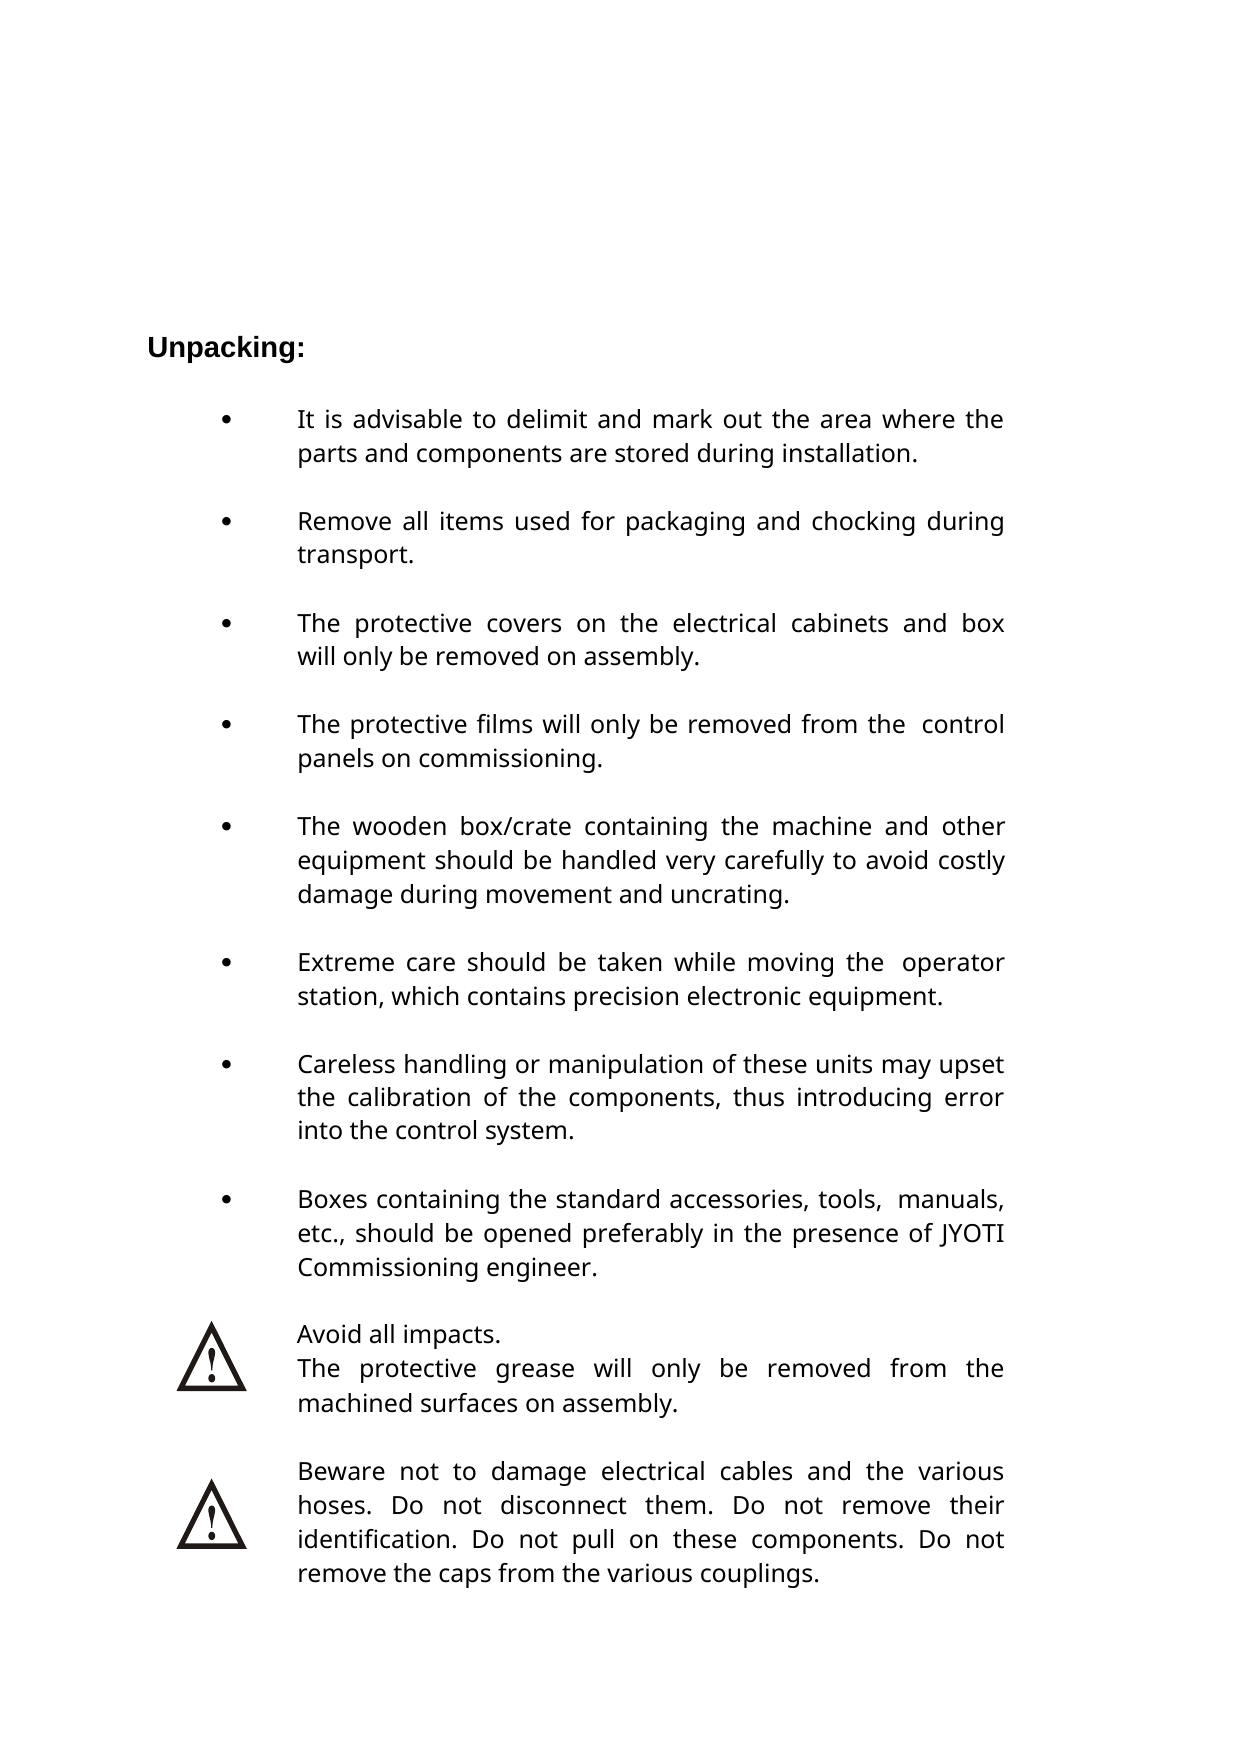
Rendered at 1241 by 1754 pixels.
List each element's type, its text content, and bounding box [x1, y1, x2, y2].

list The wooden box/crate containing the machine and other equipment should be handled very carefully to avoid costly damage during movement and uncrating. [222, 809, 1005, 911]
text The protective grease will only be removed from the machined surfaces on assembly. [297, 1351, 1005, 1419]
list Boxes containing the standard accessories, tools, manuals, etc., should be opened preferably in the presence of JYOTI Commissioning engineer. [222, 1181, 1005, 1283]
text Beware not to damage electrical cables and the various hoses. Do not disconnect them. Do not remove their identification. Do not pull on these components. Do not remove the caps from the various couplings. [297, 1453, 1005, 1589]
list Extreme care should be taken while moving the operator station, which contains precision electronic equipment. [222, 944, 1005, 1013]
list The protective films will only be removed from the control panels on commissioning. [222, 707, 1005, 775]
text Avoid all impacts. [297, 1317, 1188, 1351]
list Careless handling or manipulation of these units may upset the calibration of the components, thus introducing error into the control system. [222, 1047, 1005, 1147]
list Remove all items used for packaging and chocking during transport. [222, 503, 1005, 571]
list The protective covers on the electrical cabinets and box will only be removed on assembly. [222, 606, 1005, 672]
list It is advisable to delimit and mark out the area where the parts and components are stored during installation. [222, 401, 1005, 469]
subtitle Unpacking: [147, 329, 1188, 363]
